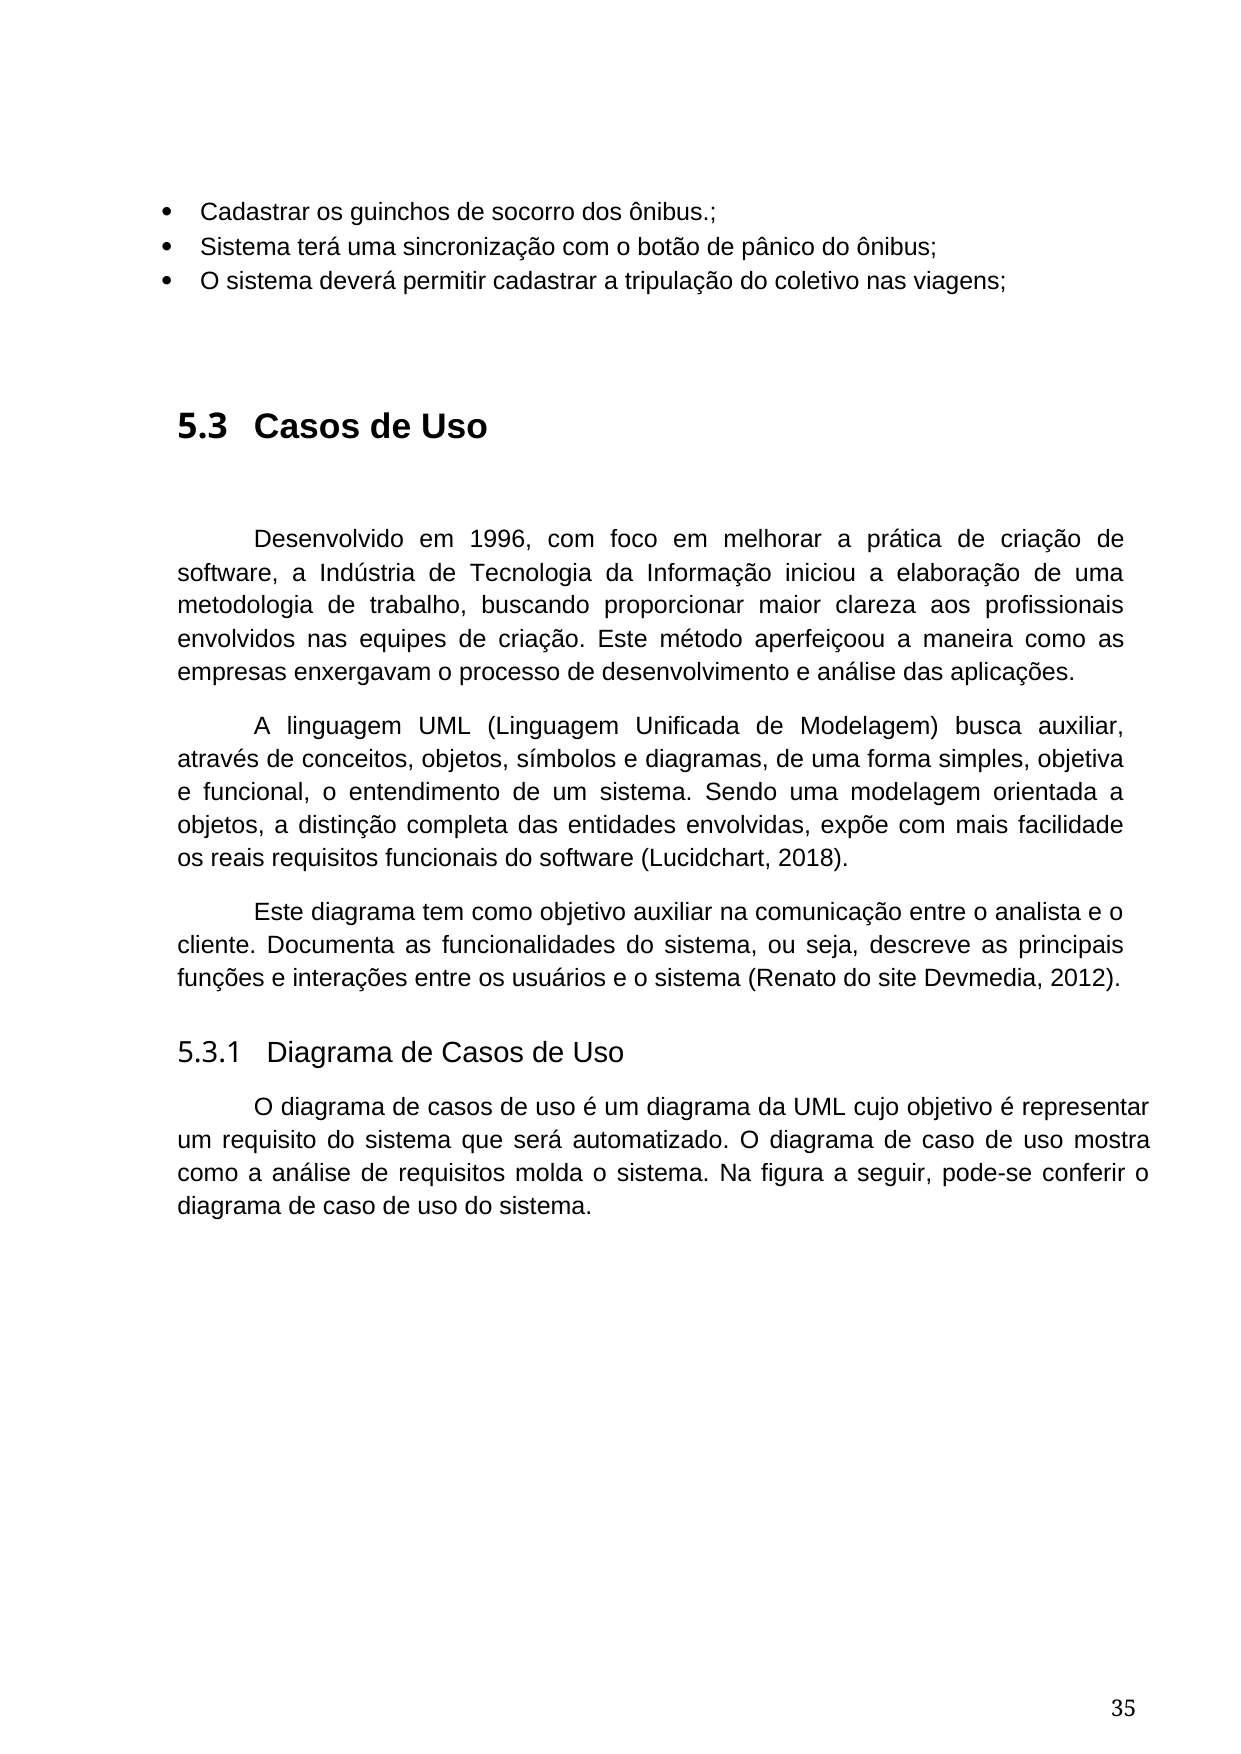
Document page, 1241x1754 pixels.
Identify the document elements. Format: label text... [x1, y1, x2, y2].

list O sistema deverá permitir cadastrar a tripulação do coletivo nas viagens; [162, 266, 1143, 294]
text O diagrama de casos de uso é um diagrama da UML cujo objetivo é representar um requisito do sistema que será automatizado. O diagrama de caso de uso mostra como a análise de requisitos molda o sistema. Na figura a seguir, pode-se conferir o diagrama de caso de uso do sistema. [177, 1092, 1152, 1219]
subtitle Casos de Uso [177, 401, 1240, 449]
list Sistema terá uma sincronização com o botão de pânico do ônibus; [162, 231, 1143, 260]
list Cadastrar os guinchos de socorro dos ônibus.; [162, 197, 1143, 226]
text Este diagrama tem como objetivo auxiliar na comunicação entre o analista e o cliente. Documenta as funcionalidades do sistema, ou seja, descreve as principais funções e interações entre os usuários e o sistema (Renato do site Devmedia, 2012). [177, 897, 1126, 992]
text A linguagem UML (Linguagem Unificada de Modelagem) busca auxiliar, através de conceitos, objetos, símbolos e diagramas, de uma forma simples, objetiva e funcional, o entendimento de um sistema. Sendo uma modelagem orientada a objetos, a distinção completa das entidades envolvidas, expõe com mais facilidade os reais requisitos funcionais do software (Lucidchart, 2018). [177, 711, 1126, 872]
text Desenvolvido em 1996, com foco em melhorar a prática de criação de software, a Indústria de Tecnologia da Informação iniciou a elaboração de uma metodologia de trabalho, buscando proporcionar maior clareza aos profissionais envolvidos nas equipes de criação. Este método aperfeiçoou a maneira como as empresas enxergavam o processo de desenvolvimento e análise das aplicações. [177, 524, 1126, 685]
subtitle Diagrama de Casos de Uso [177, 1031, 1240, 1071]
